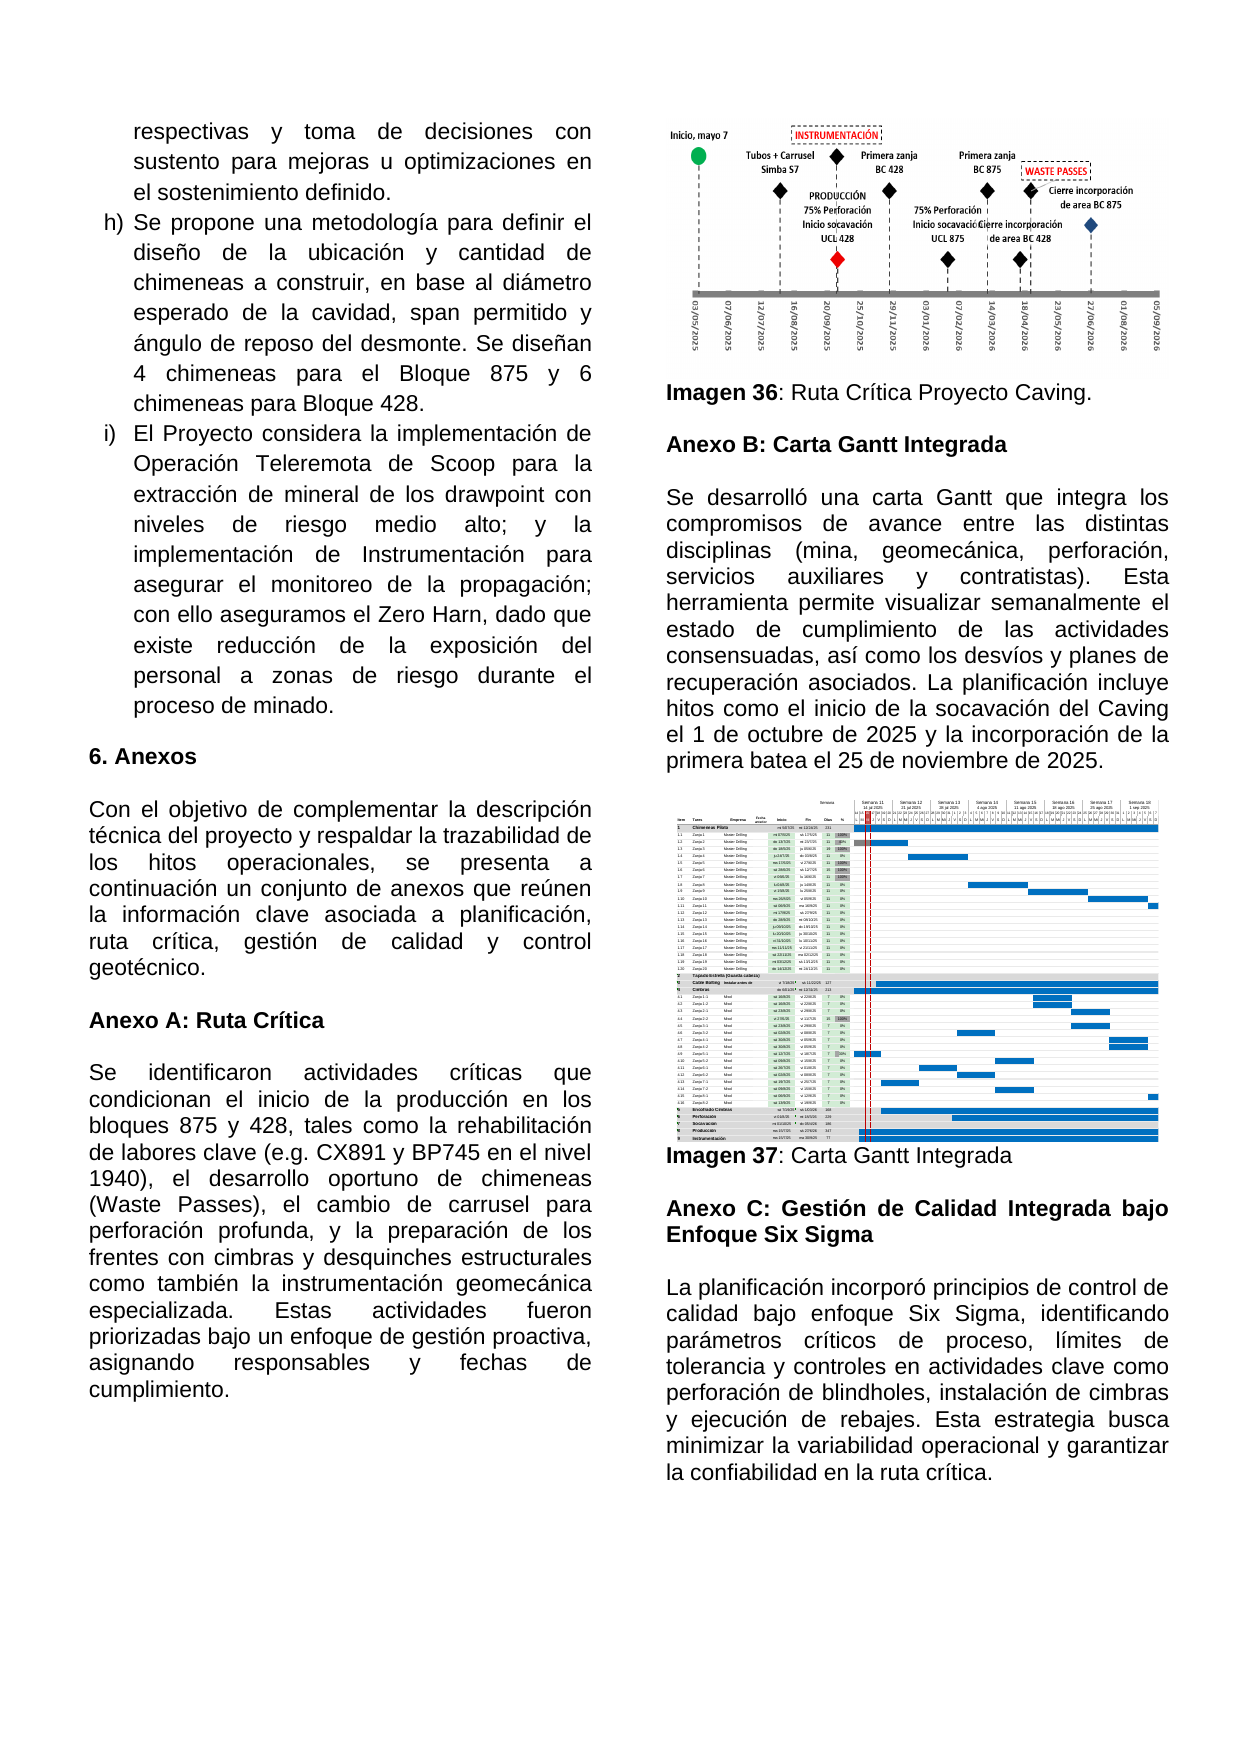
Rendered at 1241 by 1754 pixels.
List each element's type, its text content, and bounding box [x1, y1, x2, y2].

text Se desarrolló una carta Gantt que integra los compromisos de avance entre las distintas disciplinas (mina, geomecánica, perforación, servicios auxiliares y contratistas). Esta herramienta permite visualizar semanalmente el estado de cumplimiento de las actividades consensuadas, así como los desvíos y planes de recuperación asociados. La planificación incluye hitos como el inicio de la socavación del Caving el 1 de octubre de 2025 y la incorporación de la primera batea el 25 de noviembre de 2025. [666, 484, 1169, 774]
text Con el objetivo de complementar la descripción técnica del proyecto y respaldar la trazabilidad de los hitos operacionales, se presenta a continuación un conjunto de anexos que reúnen la información clave asociada a planificación, ruta crítica, gestión de calidad y control geotécnico. [89, 796, 592, 980]
list Se propone una metodología para definir el diseño de la ubicación y cantidad de chimeneas a construir, en base al diámetro esperado de la cavidad, span permitido y ángulo de reposo del desmonte. Se diseñan 4 chimeneas para el Bloque 875 y 6 chimeneas para Bloque 428. [103, 209, 592, 416]
picture [665, 118, 1169, 379]
text Anexo A: Ruta Crítica [89, 1007, 592, 1033]
text La planificación incorporó principios de control de calidad bajo enfoque Six Sigma, identificando parámetros críticos de proceso, límites de tolerancia y controles en actividades clave como perforación de blindholes, instalación de cimbras y ejecución de rebajes. Esta estrategia busca minimizar la variabilidad operacional y garantizar la confiabilidad en la ruta crítica. [666, 1274, 1169, 1485]
list El Proyecto considera la implementación de Operación Teleremota de Scoop para la extracción de mineral de los drawpoint con niveles de riesgo medio alto; y la implementación de Instrumentación para asegurar el monitoreo de la propagación; con ello aseguramos el Zero Harn, dado que existe reducción de la exposición del personal a zonas de riesgo durante el proceso de minado. [103, 420, 592, 718]
text Imagen 37: Carta Gantt Integrada [666, 1142, 1169, 1168]
text Anexo B: Carta Gantt Integrada [666, 431, 1169, 458]
text Anexo C: Gestión de Calidad Integrada bajo Enfoque Six Sigma [666, 1195, 1169, 1248]
text 6. Anexos [89, 743, 592, 769]
text Se identificaron actividades críticas que condicionan el inicio de la producción en los bloques 875 y 428, tales como la rehabilitación de labores clave (e.g. CX891 y BP745 en el nivel 1940), el desarrollo oportuno de chimeneas (Waste Passes), el cambio de carrusel para perforación profunda, y la preparación de los frentes con cimbras y desquinches estructurales como también la instrumentación geomecánica especializada. Estas actividades fueron priorizadas bajo un enfoque de gestión proactiva, asignando responsables y fechas de cumplimiento. [89, 1059, 592, 1402]
text Imagen 36: Ruta Crítica Proyecto Caving. [666, 379, 1169, 405]
